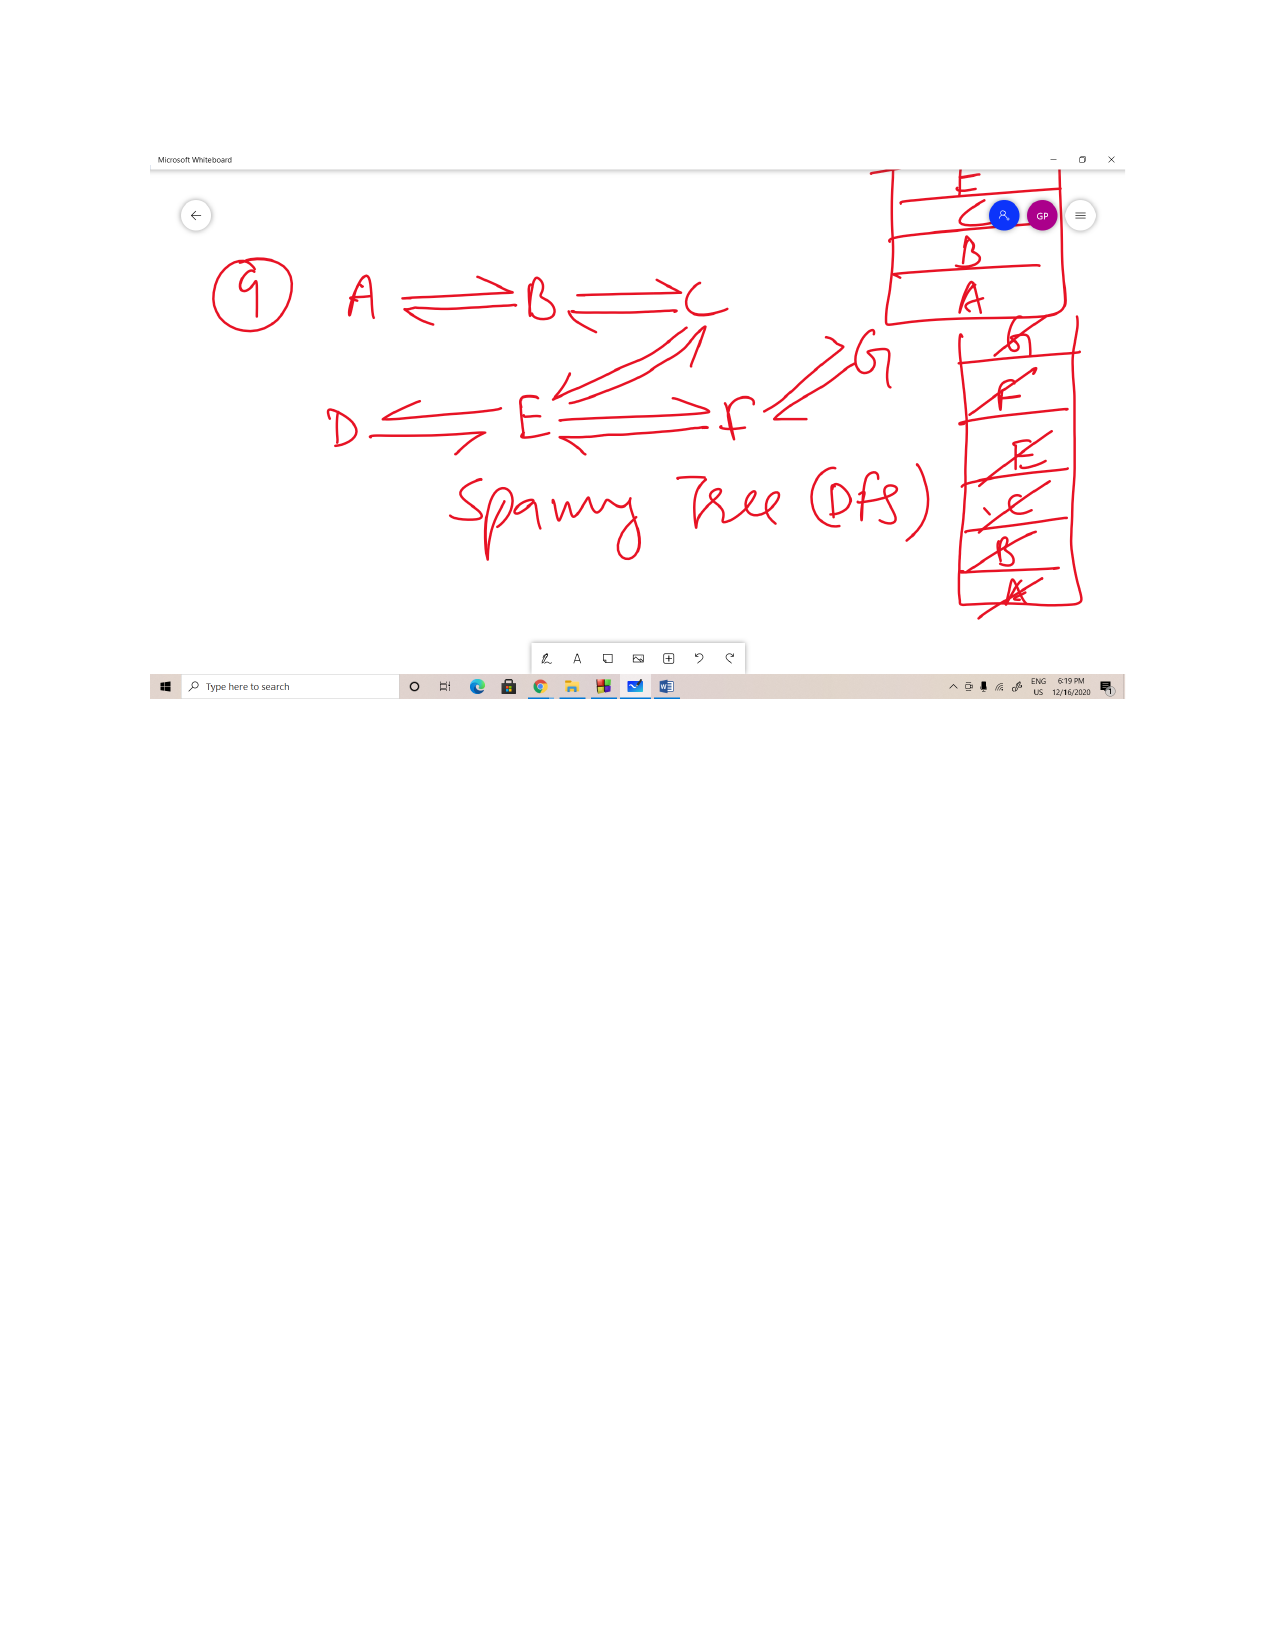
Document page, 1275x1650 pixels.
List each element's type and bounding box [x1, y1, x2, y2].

picture [150, 150, 1125, 699]
